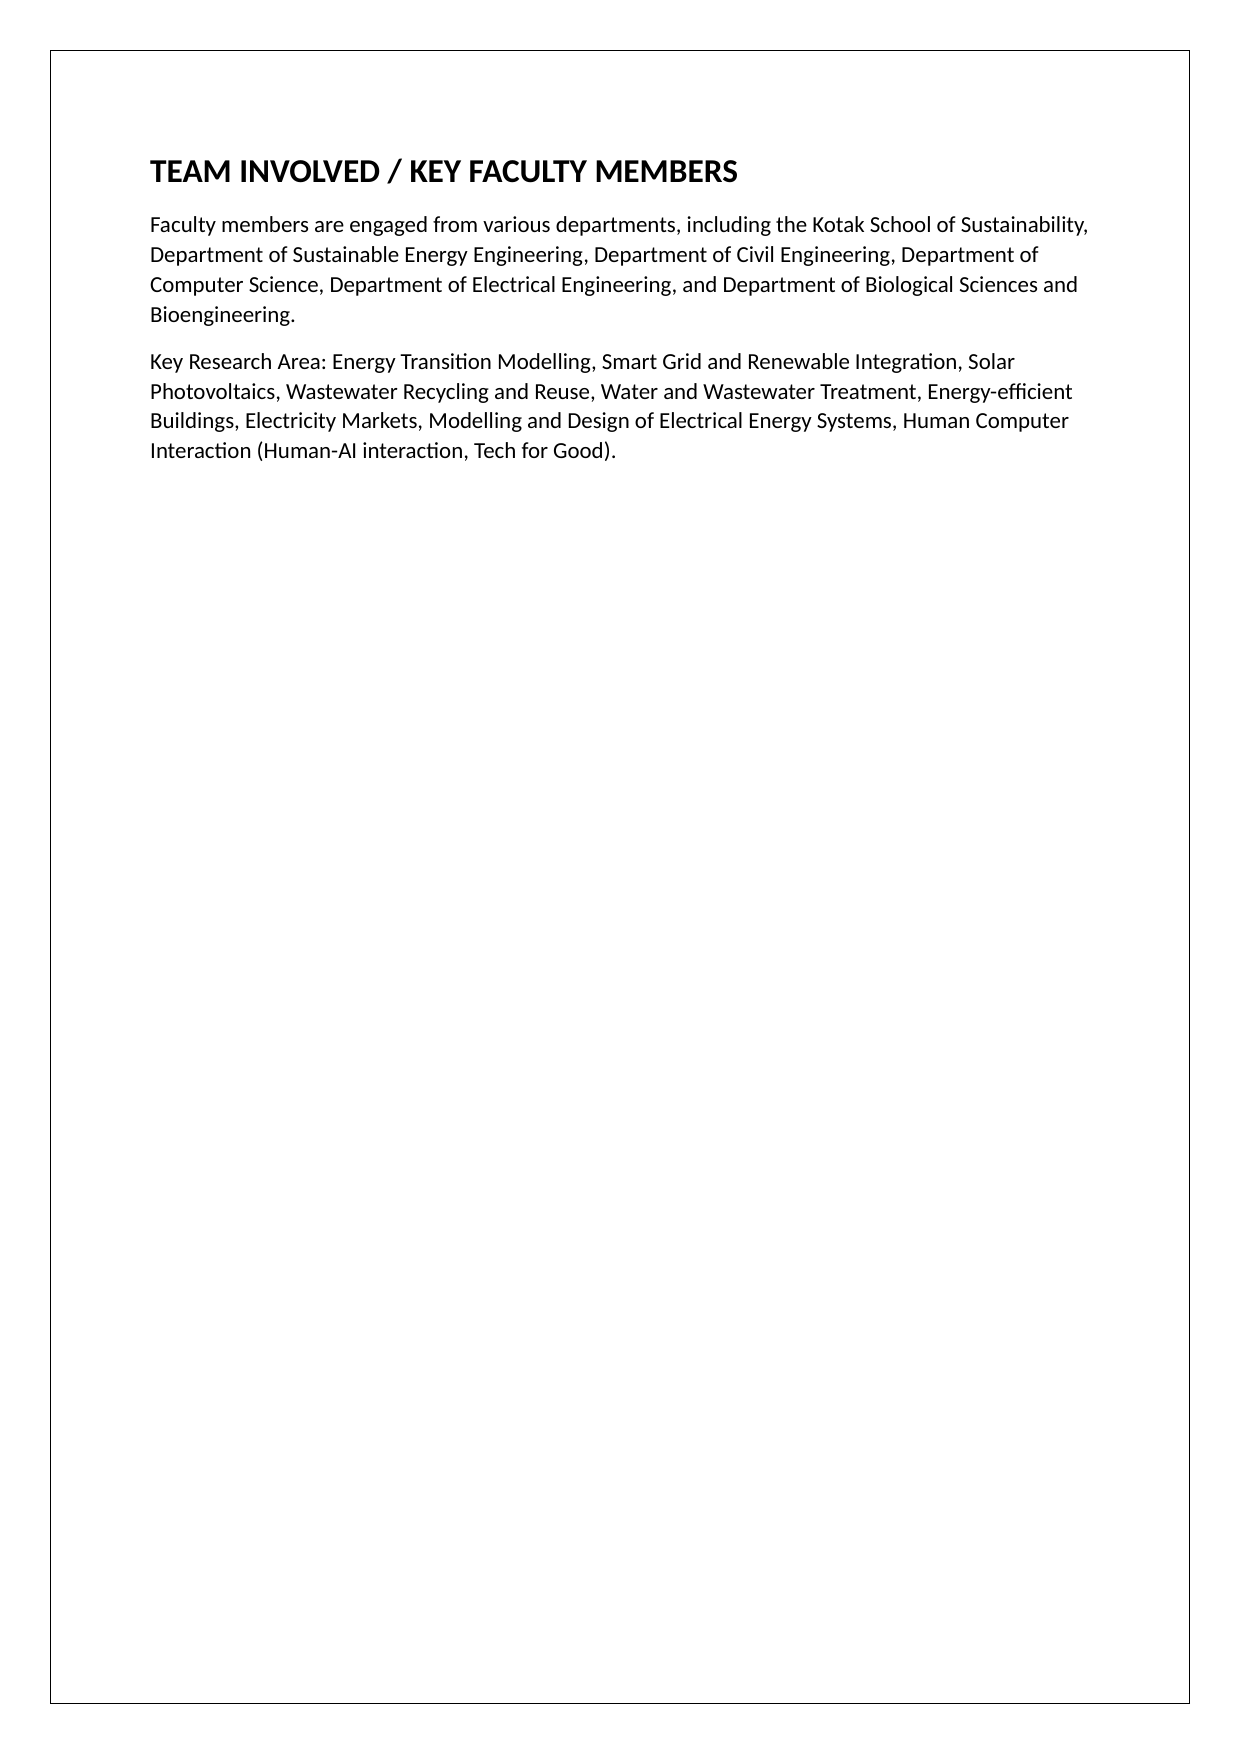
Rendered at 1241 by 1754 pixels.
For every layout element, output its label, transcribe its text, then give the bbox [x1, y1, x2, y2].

text Faculty members are engaged from various departments, including the Kotak School of Sustainability, Department of Sustainable Energy Engineering, Department of Civil Engineering, Department of Computer Science, Department of Electrical Engineering, and Department of Biological Sciences and Bioengineering. [150, 211, 1090, 328]
text TEAM INVOLVED / KEY FACULTY MEMBERS [150, 150, 1090, 191]
text Key Research Area: Energy Transition Modelling, Smart Grid and Renewable Integration, Solar Photovoltaics, Wastewater Recycling and Reuse, Water and Wastewater Treatment, Energy-efficient Buildings, Electricity Markets, Modelling and Design of Electrical Energy Systems, Human Computer Interaction (Human-AI interaction, Tech for Good). [150, 347, 1090, 464]
